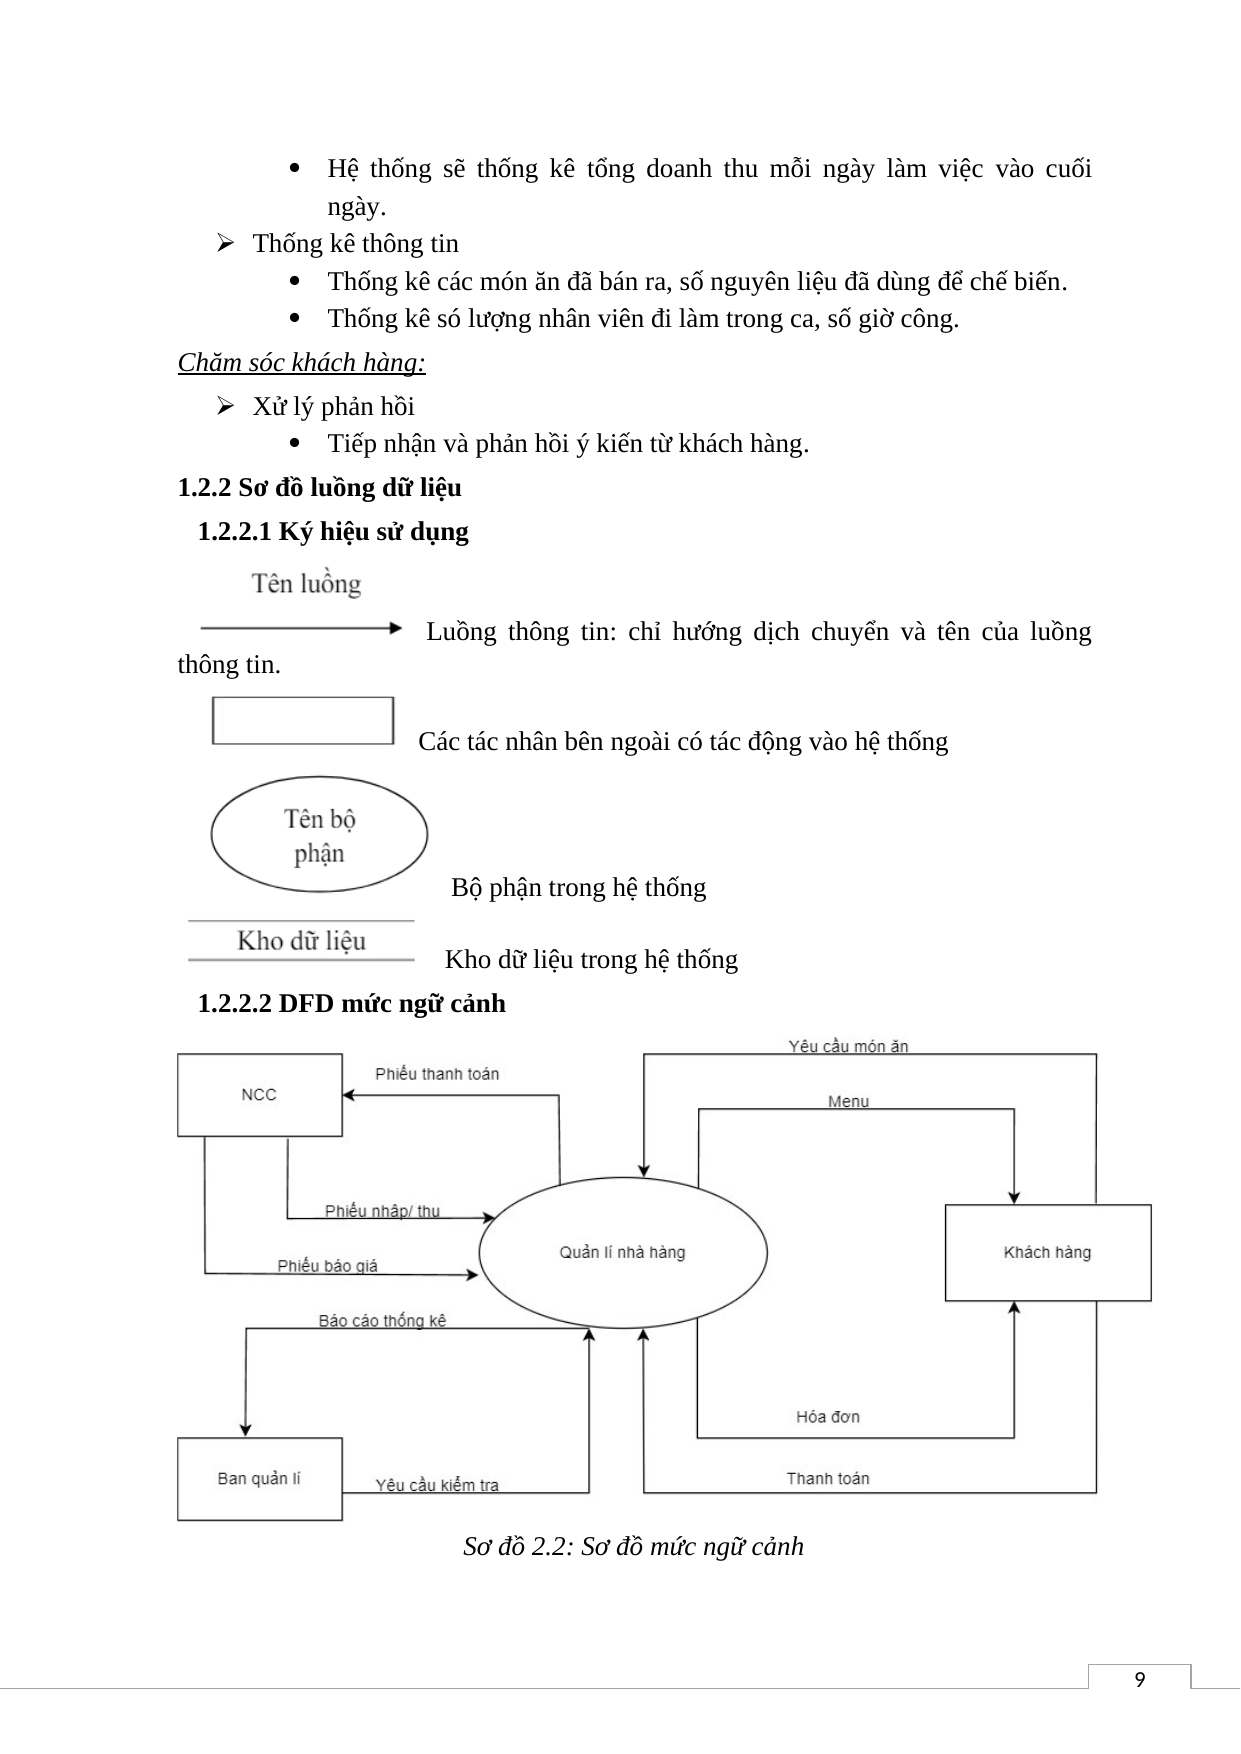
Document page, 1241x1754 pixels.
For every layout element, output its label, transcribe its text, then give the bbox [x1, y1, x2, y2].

list Thống kê thông tin [215, 223, 1092, 260]
text Các tác nhân bên ngoài có tác động vào hệ thống [177, 688, 1092, 757]
picture [197, 688, 412, 751]
list Thống kê các món ăn đã bán ra, số nguyên liệu đã dùng để chế biến. [290, 260, 1092, 298]
picture [177, 553, 426, 641]
text Chăm sóc khách hàng: [177, 341, 1092, 379]
list Thống kê só lượng nhân viên đi làm trong ca, số giờ công. [290, 298, 1092, 335]
subtitle 1.2.2.2 DFD mức ngữ cảnh [177, 983, 1092, 1020]
subtitle 1.2.2.1 Ký hiệu sử dụng [177, 510, 1092, 548]
list Hệ thống sẽ thống kê tổng doanh thu mỗi ngày làm việc vào cuối ngày. [290, 148, 1092, 223]
picture [177, 910, 431, 969]
text Luồng thông tin: chỉ hướng dịch chuyển và tên của luồng thông tin. [177, 554, 1092, 679]
text Sơ đồ 2.2: Sơ đồ mức ngữ cảnh [177, 1531, 1092, 1562]
picture [177, 1026, 1153, 1522]
list Xử lý phản hồi [215, 385, 1092, 423]
picture [177, 765, 438, 897]
subtitle 1.2.2 Sơ đồ luồng dữ liệu [177, 466, 1092, 504]
list Tiếp nhận và phản hồi ý kiến từ khách hàng. [290, 423, 1092, 460]
